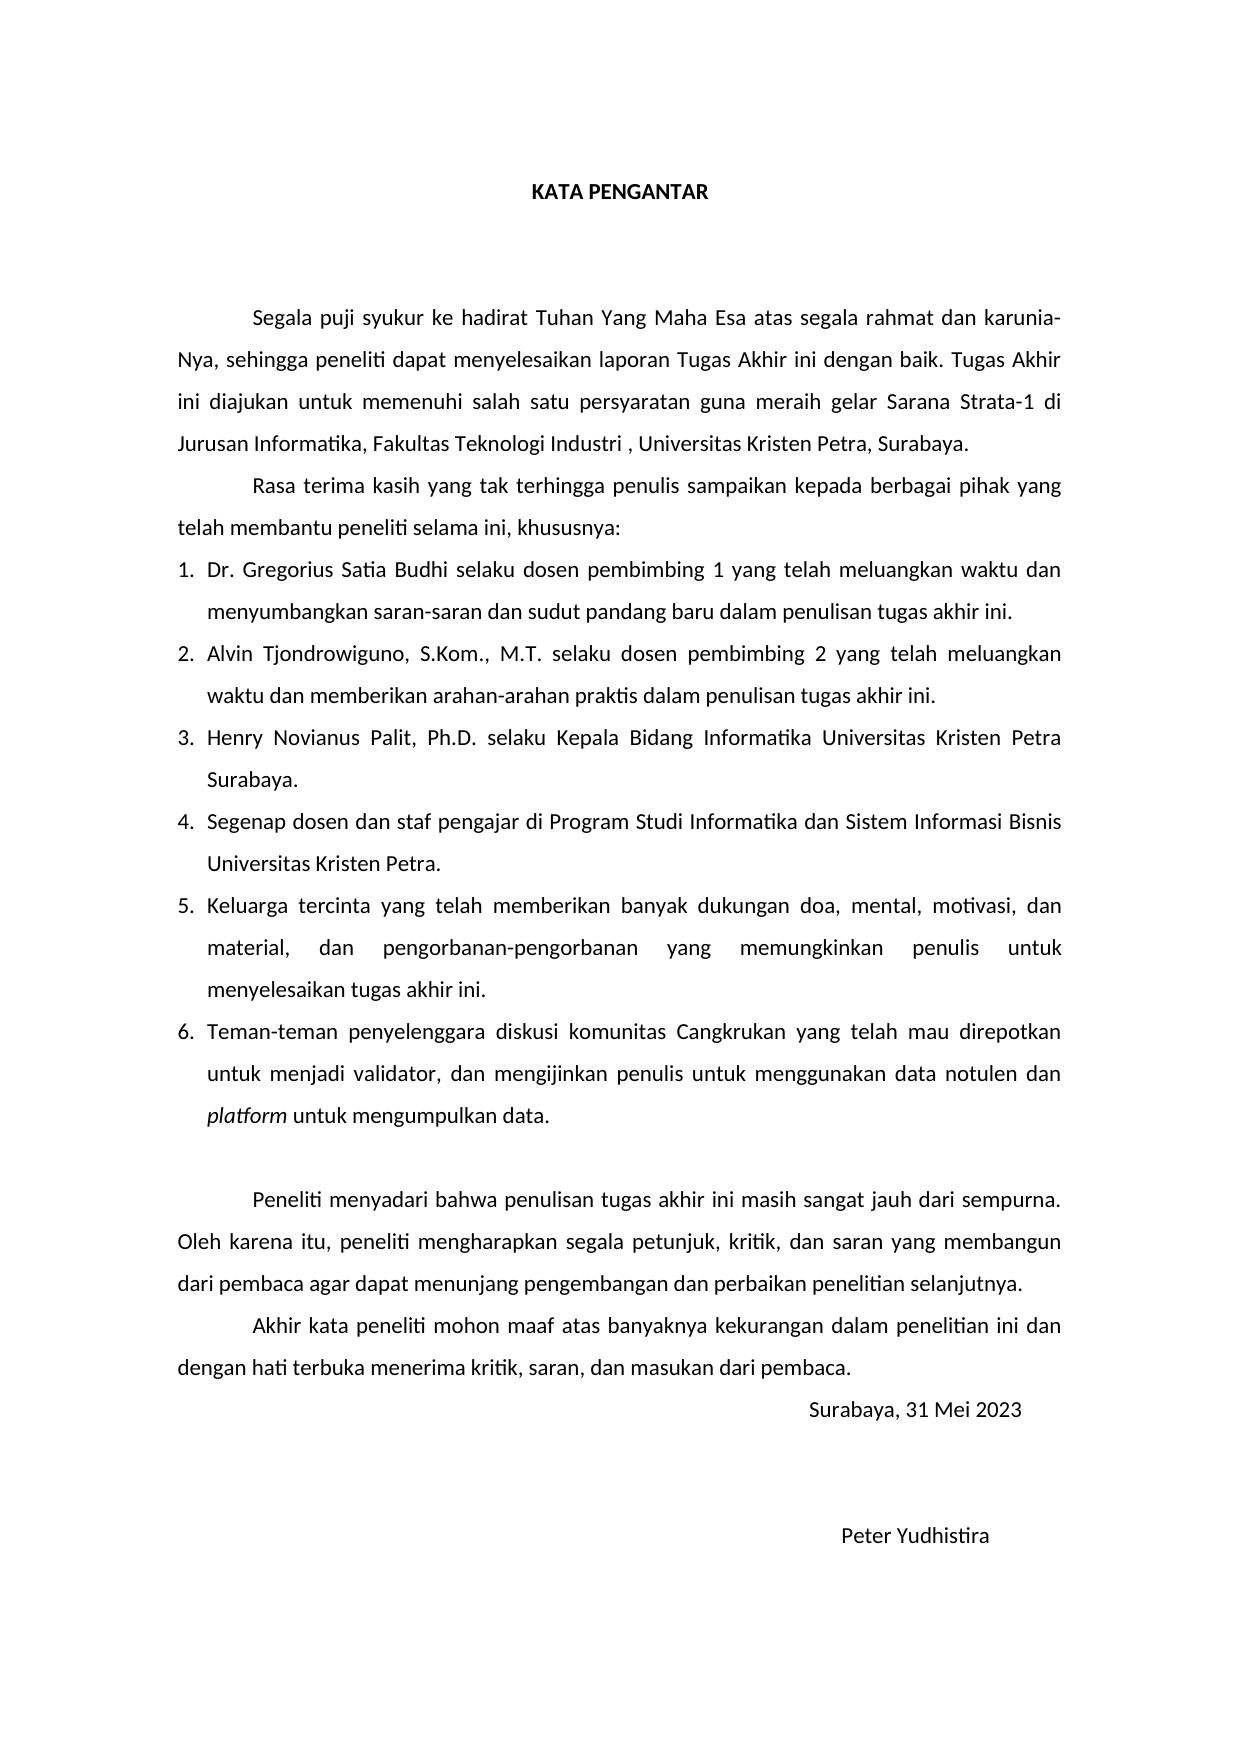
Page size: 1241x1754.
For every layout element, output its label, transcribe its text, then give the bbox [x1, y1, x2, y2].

list Henry Novianus Palit, Ph.D. selaku Kepala Bidang Informatika Universitas Kristen Petra Surabaya. [177, 723, 1063, 793]
text Segala puji syukur ke hadirat Tuhan Yang Maha Esa atas segala rahmat dan karunia-Nya, sehingga peneliti dapat menyelesaikan laporan Tugas Akhir ini dengan baik. Tugas Akhir ini diajukan untuk memenuhi salah satu persyaratan guna meraih gelar Sarana Strata-1 di Jurusan Informatika, Fakultas Teknologi Industri , Universitas Kristen Petra, Surabaya. [177, 303, 1063, 457]
text Akhir kata peneliti mohon maaf atas banyaknya kekurangan dalam penelitian ini dan dengan hati terbuka menerima kritik, saran, dan masukan dari pembaca. [177, 1311, 1063, 1381]
list Segenap dosen dan staf pengajar di Program Studi Informatika dan Sistem Informasi Bisnis Universitas Kristen Petra. [177, 807, 1063, 877]
text Peter Yudhistira [177, 1521, 1063, 1549]
list Teman-teman penyelenggara diskusi komunitas Cangkrukan yang telah mau direpotkan untuk menjadi validator, dan mengijinkan penulis untuk menggunakan data notulen dan platform untuk mengumpulkan data. [177, 1017, 1063, 1129]
text Rasa terima kasih yang tak terhingga penulis sampaikan kepada berbagai pihak yang telah membantu peneliti selama ini, khususnya: [177, 471, 1063, 541]
text Peneliti menyadari bahwa penulisan tugas akhir ini masih sangat jauh dari sempurna. Oleh karena itu, peneliti mengharapkan segala petunjuk, kritik, dan saran yang membangun dari pembaca agar dapat menunjang pengembangan dan perbaikan penelitian selanjutnya. [177, 1185, 1063, 1297]
text Surabaya, 31 Mei 2023 [177, 1395, 1063, 1423]
subtitle KATA PENGANTAR [177, 177, 1063, 205]
list Keluarga tercinta yang telah memberikan banyak dukungan doa, mental, motivasi, dan material, dan pengorbanan-pengorbanan yang memungkinkan penulis untuk menyelesaikan tugas akhir ini. [177, 891, 1063, 1003]
list Dr. Gregorius Satia Budhi selaku dosen pembimbing 1 yang telah meluangkan waktu dan menyumbangkan saran-saran dan sudut pandang baru dalam penulisan tugas akhir ini. [177, 555, 1063, 625]
list Alvin Tjondrowiguno, S.Kom., M.T. selaku dosen pembimbing 2 yang telah meluangkan waktu dan memberikan arahan-arahan praktis dalam penulisan tugas akhir ini. [177, 639, 1063, 709]
